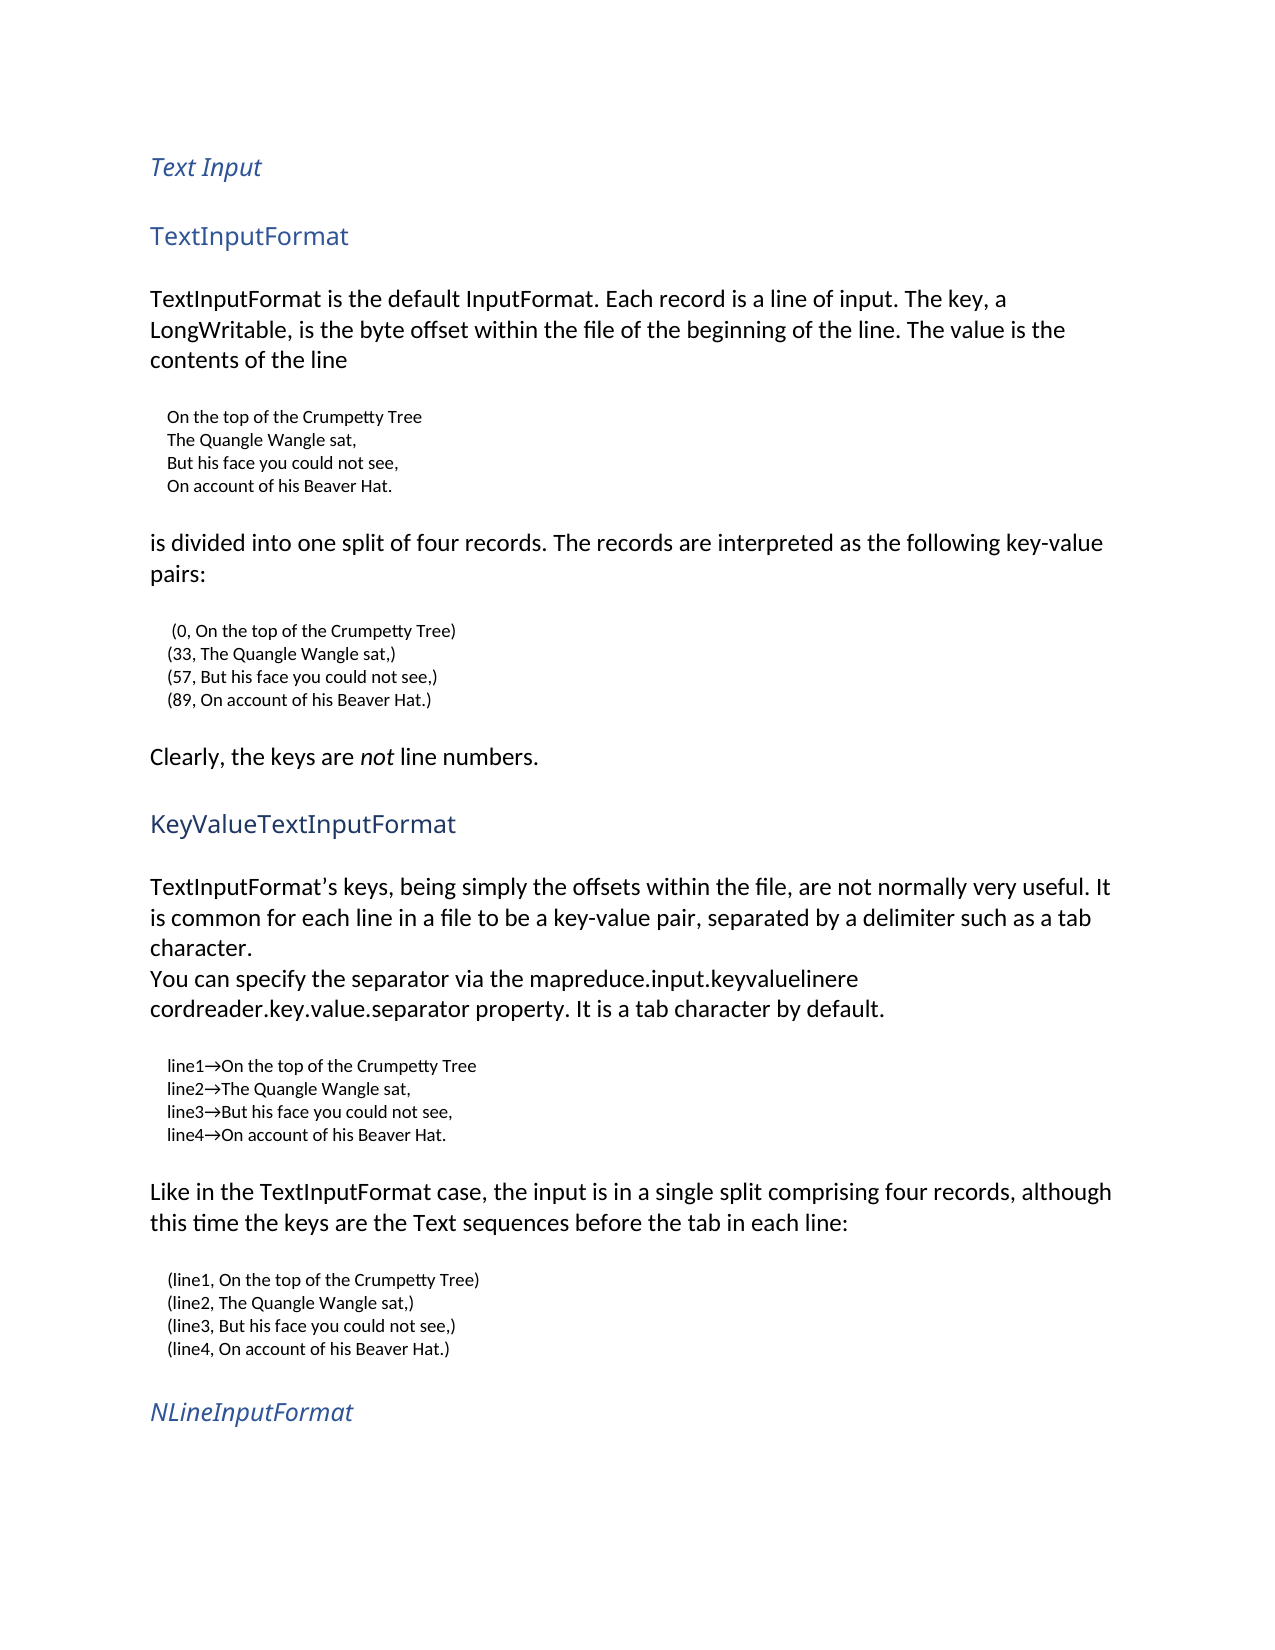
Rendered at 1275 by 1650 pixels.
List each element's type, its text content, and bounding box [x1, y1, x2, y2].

text Like in the TextInputFormat case, the input is in a single split comprising four records, although this time the keys are the Text sequences before the tab in each line: [150, 1176, 1125, 1237]
text On account of his Beaver Hat. [150, 474, 1125, 497]
text But his face you could not see, [150, 451, 1125, 474]
subtitle TextInputFormat [150, 219, 1125, 253]
subtitle NLineInputFormat [150, 1394, 1125, 1428]
text line3→But his face you could not see, [150, 1100, 1125, 1123]
text You can specify the separator via the mapreduce.input.keyvaluelinere cordreader.key.value.separator property. It is a tab character by default. [150, 963, 1125, 1024]
text (line3, But his face you could not see,) [150, 1314, 1125, 1337]
subtitle KeyValueTextInputFormat [150, 807, 1125, 841]
text line4→On account of his Beaver Hat. [150, 1123, 1125, 1146]
subtitle Text Input [150, 150, 1125, 184]
text (33, The Quangle Wangle sat,) [150, 642, 1125, 665]
text (57, But his face you could not see,) [150, 665, 1125, 688]
text (0, On the top of the Crumpetty Tree) [150, 619, 1125, 642]
text TextInputFormat’s keys, being simply the offsets within the file, are not normally very useful. It is common for each line in a file to be a key-value pair, separated by a delimiter such as a tab character. [150, 871, 1125, 963]
text (line4, On account of his Beaver Hat.) [150, 1337, 1125, 1360]
text (89, On account of his Beaver Hat.) [150, 688, 1125, 711]
text TextInputFormat is the default InputFormat. Each record is a line of input. The key, a LongWritable, is the byte offset within the file of the beginning of the line. The value is the contents of the line [150, 283, 1125, 375]
text The Quangle Wangle sat, [150, 428, 1125, 451]
text line2→The Quangle Wangle sat, [150, 1077, 1125, 1100]
text (line2, The Quangle Wangle sat,) [150, 1291, 1125, 1314]
text On the top of the Crumpetty Tree [150, 405, 1125, 428]
text line1→On the top of the Crumpetty Tree [150, 1054, 1125, 1077]
text Clearly, the keys are not line numbers. [150, 741, 1125, 772]
text (line1, On the top of the Crumpetty Tree) [150, 1268, 1125, 1291]
text is divided into one split of four records. The records are interpreted as the following key-value pairs: [150, 528, 1125, 589]
